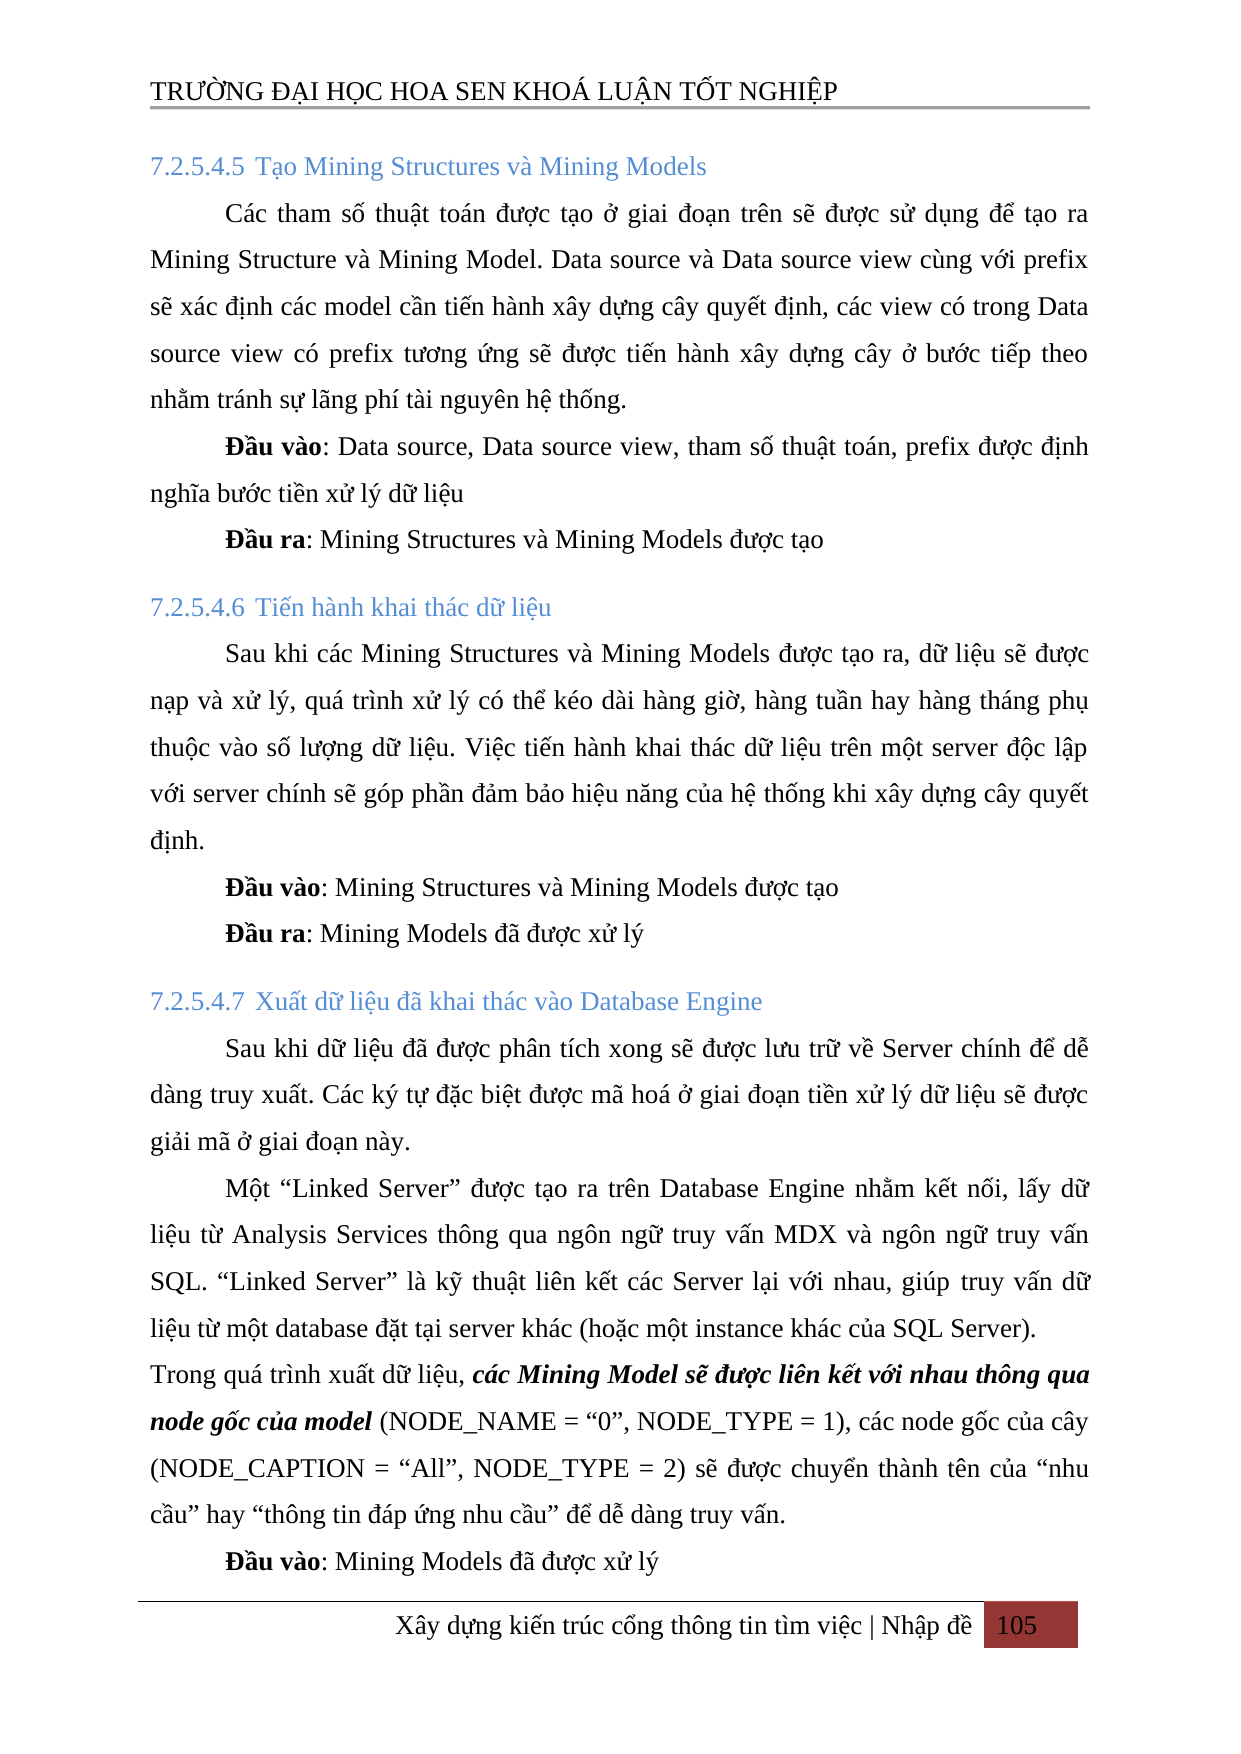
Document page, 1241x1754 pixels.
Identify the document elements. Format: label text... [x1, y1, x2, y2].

text Đầu vào: Data source, Data source view, tham số thuật toán, prefix được định nghĩa bước tiền xử lý dữ liệu [150, 430, 1090, 508]
text Đầu vào: Mining Models đã được xử lý [150, 1545, 1090, 1576]
subtitle Tạo Mining Structures và Mining Models [150, 150, 1090, 181]
text Đầu ra: Mining Structures và Mining Models được tạo [150, 523, 1090, 554]
text Sau khi các Mining Structures và Mining Models được tạo ra, dữ liệu sẽ được nạp và xử lý, quá trình xử lý có thể kéo dài hàng giờ, hàng tuần hay hàng tháng phụ thuộc vào số lượng dữ liệu. Việc tiến hành khai thác dữ liệu trên một server độc lập với server chính sẽ góp phần đảm bảo hiệu năng của hệ thống khi xây dựng cây quyết định. [150, 637, 1090, 855]
text Trong quá trình xuất dữ liệu, các Mining Model sẽ được liên kết với nhau thông qua node gốc của model (NODE_NAME = “0”, NODE_TYPE = 1), các node gốc của cây (NODE_CAPTION = “All”, NODE_TYPE = 2) sẽ được chuyển thành tên của “nhu cầu” hay “thông tin đáp ứng nhu cầu” để dễ dàng truy vấn. [150, 1358, 1090, 1529]
text Đầu vào: Mining Structures và Mining Models được tạo [150, 871, 1090, 902]
text Các tham số thuật toán được tạo ở giai đoạn trên sẽ được sử dụng để tạo ra Mining Structure và Mining Model. Data source và Data source view cùng với prefix sẽ xác định các model cần tiến hành xây dựng cây quyết định, các view có trong Data source view có prefix tương ứng sẽ được tiến hành xây dựng cây ở bước tiếp theo nhằm tránh sự lãng phí tài nguyên hệ thống. [150, 197, 1090, 414]
text Một “Linked Server” được tạo ra trên Database Engine nhằm kết nối, lấy dữ liệu từ Analysis Services thông qua ngôn ngữ truy vấn MDX và ngôn ngữ truy vấn SQL. “Linked Server” là kỹ thuật liên kết các Server lại với nhau, giúp truy vấn dữ liệu từ một database đặt tại server khác (hoặc một instance khác của SQL Server). [150, 1172, 1090, 1343]
text Sau khi dữ liệu đã được phân tích xong sẽ được lưu trữ về Server chính để dễ dàng truy xuất. Các ký tự đặc biệt được mã hoá ở giai đoạn tiền xử lý dữ liệu sẽ được giải mã ở giai đoạn này. [150, 1032, 1090, 1156]
subtitle Tiến hành khai thác dữ liệu [150, 591, 1090, 622]
text Đầu ra: Mining Models đã được xử lý [150, 917, 1090, 949]
subtitle Xuất dữ liệu đã khai thác vào Database Engine [150, 985, 1090, 1016]
